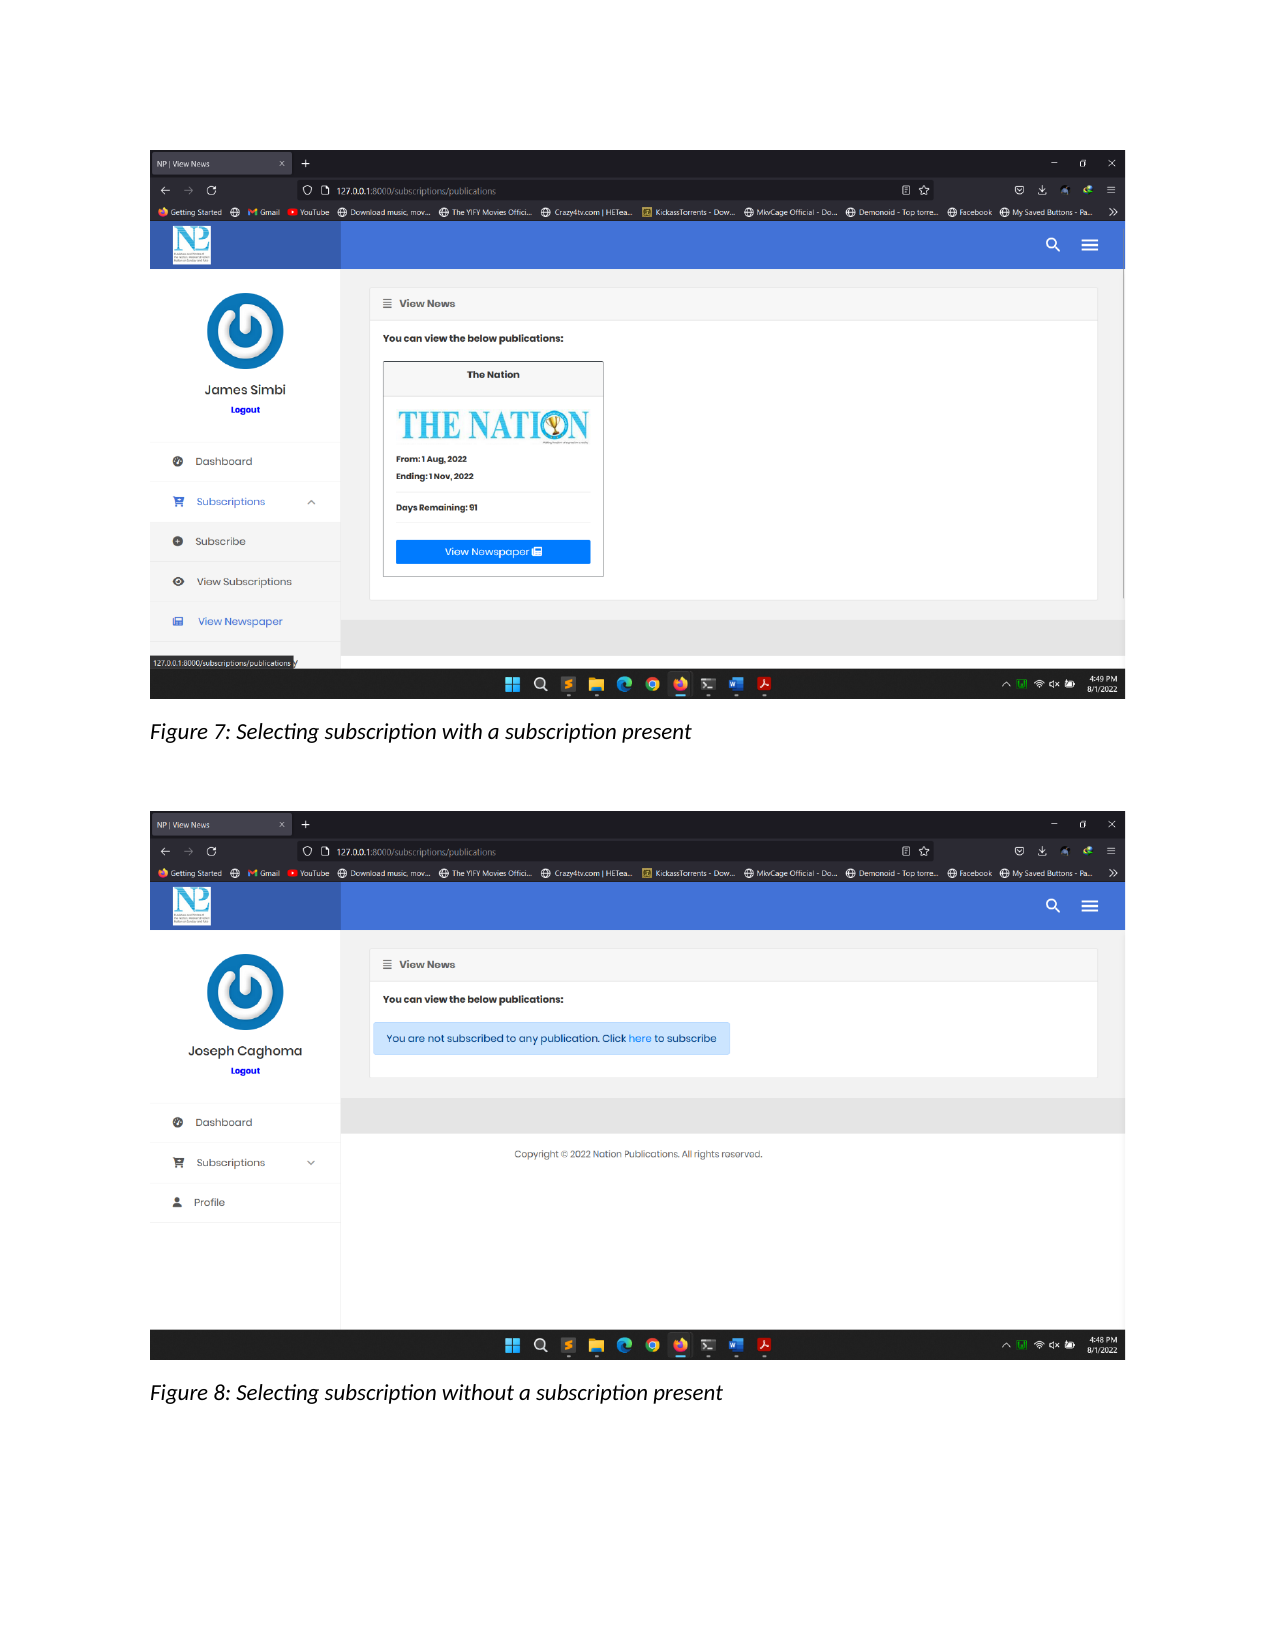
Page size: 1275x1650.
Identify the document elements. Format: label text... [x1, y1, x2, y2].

picture [150, 150, 1125, 699]
text Figure 8: Selecting subscription without a subscription present [150, 1378, 1125, 1406]
text Figure 7: Selecting subscription with a subscription present [150, 717, 1125, 745]
picture [150, 811, 1125, 1360]
